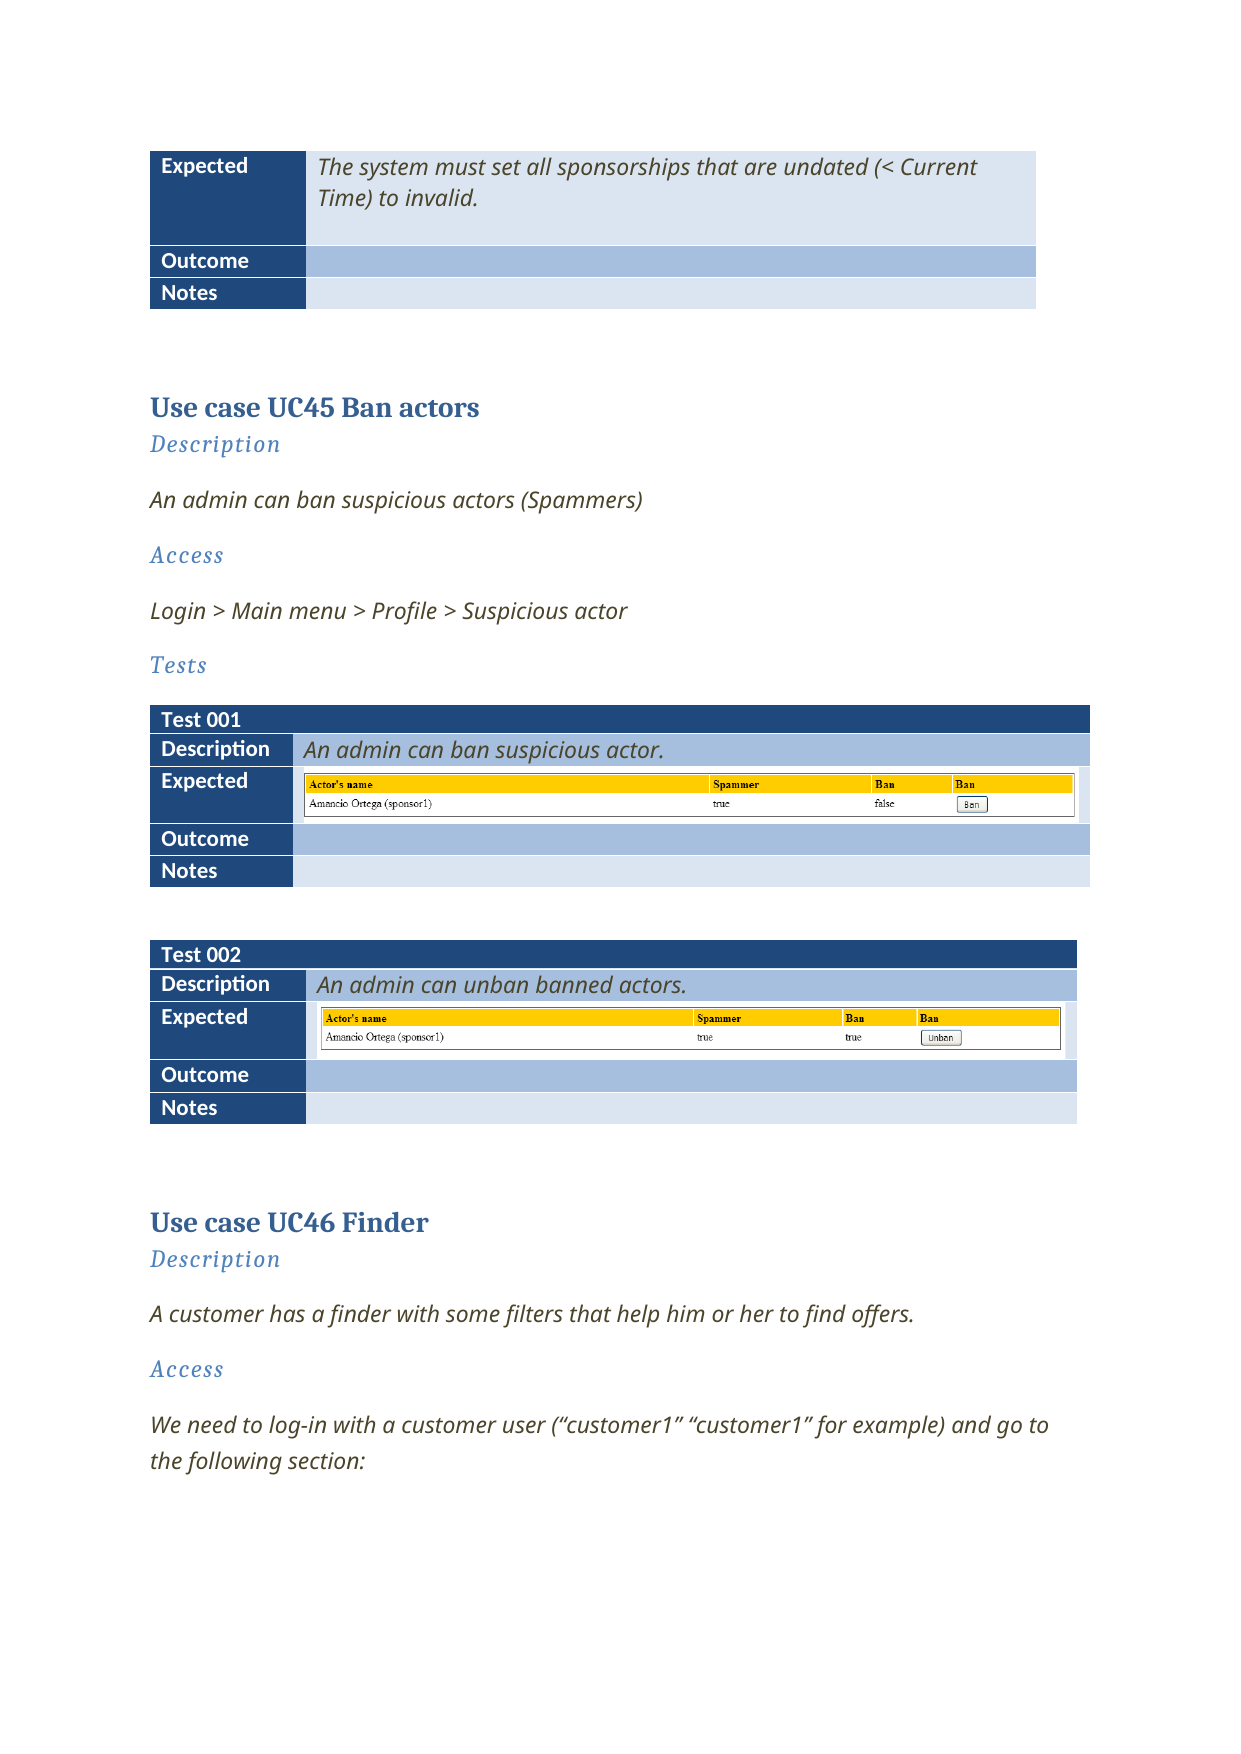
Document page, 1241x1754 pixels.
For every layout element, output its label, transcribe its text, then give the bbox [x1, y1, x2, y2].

table_cell [306, 1002, 317, 1059]
table_cell [293, 767, 303, 823]
table_cell An admin can unban banned actors. [306, 970, 1077, 1001]
table_cell Notes [150, 278, 306, 309]
table_cell Notes [150, 1093, 306, 1124]
table_cell [306, 1060, 1077, 1092]
subtitle Access [150, 541, 1090, 569]
text An admin can ban suspicious actors (Spammers) [150, 484, 1090, 515]
table_cell [306, 246, 1036, 277]
table_cell [293, 824, 1090, 855]
subtitle Access [150, 1355, 1090, 1384]
subtitle Tests [150, 651, 1090, 680]
table_cell Outcome [150, 1060, 306, 1092]
subtitle Use case UC46 Finder [150, 1206, 1090, 1239]
text We need to log-in with a customer user (“customer1” “customer1” for example) and go to the following section: [150, 1409, 1090, 1476]
text Login > Main menu > Profile > Suspicious actor [150, 594, 1090, 626]
subtitle Use case UC45 Ban actors [150, 392, 1090, 425]
table_cell Outcome [150, 824, 293, 855]
table_cell [1079, 767, 1090, 823]
table_cell Notes [150, 856, 293, 887]
table_cell [293, 856, 1090, 887]
table_cell The system must set all sponsorships that are undated (< Current Time) to invalid. [306, 151, 1036, 245]
table_cell Outcome [150, 246, 306, 277]
table_cell An admin can ban suspicious actor. [293, 734, 1090, 766]
table_cell [306, 1093, 1077, 1124]
table_header Test 002 [150, 940, 1077, 968]
table_cell Expected [150, 767, 293, 823]
table_cell Description [150, 734, 293, 766]
table_cell Expected [150, 1002, 306, 1059]
text A customer has a finder with some filters that help him or her to find offers. [150, 1298, 1090, 1330]
picture [317, 1001, 1066, 1060]
table_cell [306, 278, 1036, 309]
picture [303, 766, 1079, 823]
table_cell [1066, 1002, 1077, 1059]
subtitle Description [150, 1244, 1090, 1273]
table_cell Description [150, 970, 306, 1001]
table_header Test 001 [150, 705, 1090, 733]
table_cell Expected [150, 151, 306, 245]
subtitle Description [150, 430, 1090, 459]
